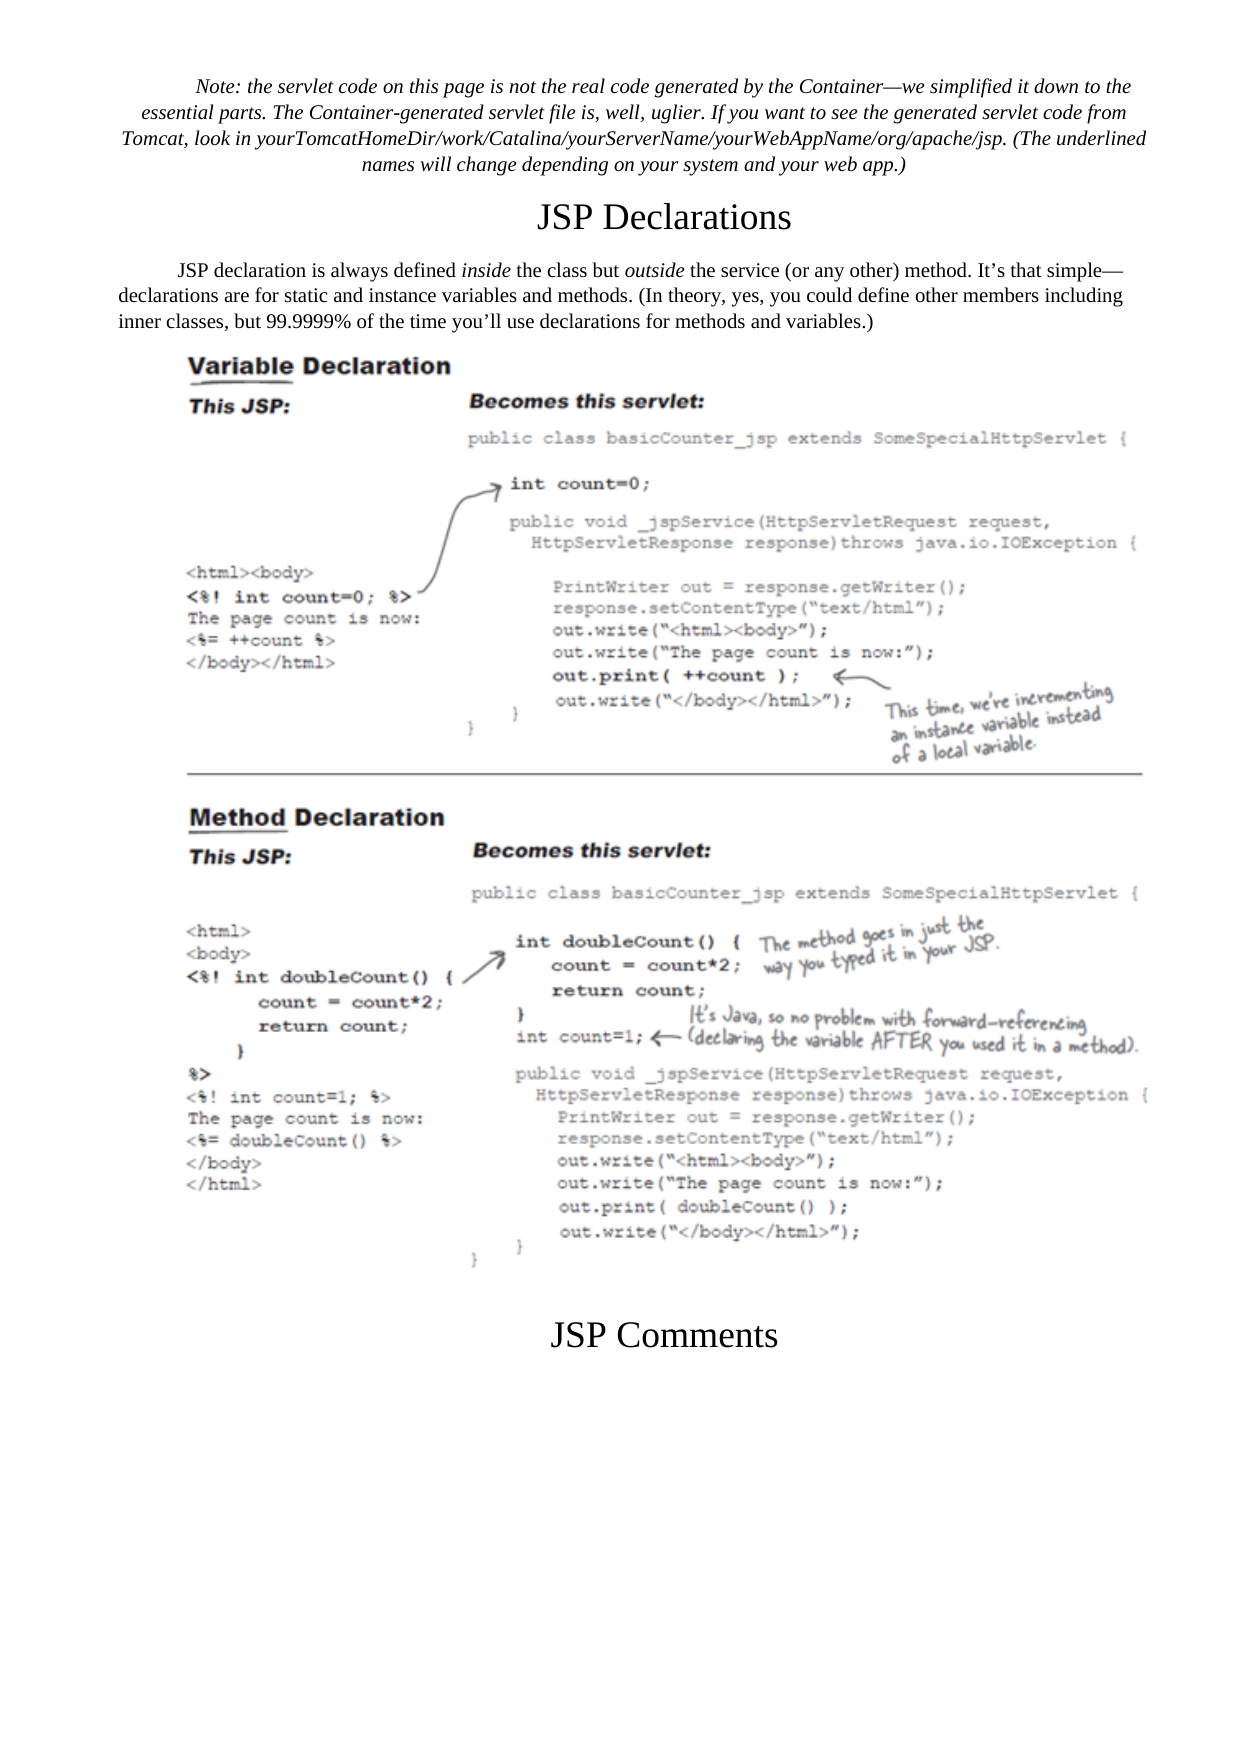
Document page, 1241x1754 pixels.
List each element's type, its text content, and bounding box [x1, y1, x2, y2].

picture [177, 352, 1158, 780]
text JSP Comments [118, 1313, 1152, 1356]
picture [177, 798, 1170, 1294]
text JSP Declarations [118, 194, 1152, 237]
text JSP declaration is always defined inside the class but outside the service (or any other) method. It’s that simple—declarations are for static and instance variables and methods. (In theory, yes, you could define other members including inner classes, but 99.9999% of the time you’ll use declarations for methods and variables.) [118, 257, 1152, 333]
text Note: the servlet code on this page is not the real code generated by the Container—we simplified it down to the essential parts. The Container-generated servlet file is, well, uglier. If you want to see the generated servlet code from Tomcat, look in yourTomcatHomeDir/work/Catalina/yourServerName/yourWebAppName/org/apache/jsp. (The underlined names will change depending on your system and your web app.) [118, 74, 1152, 176]
